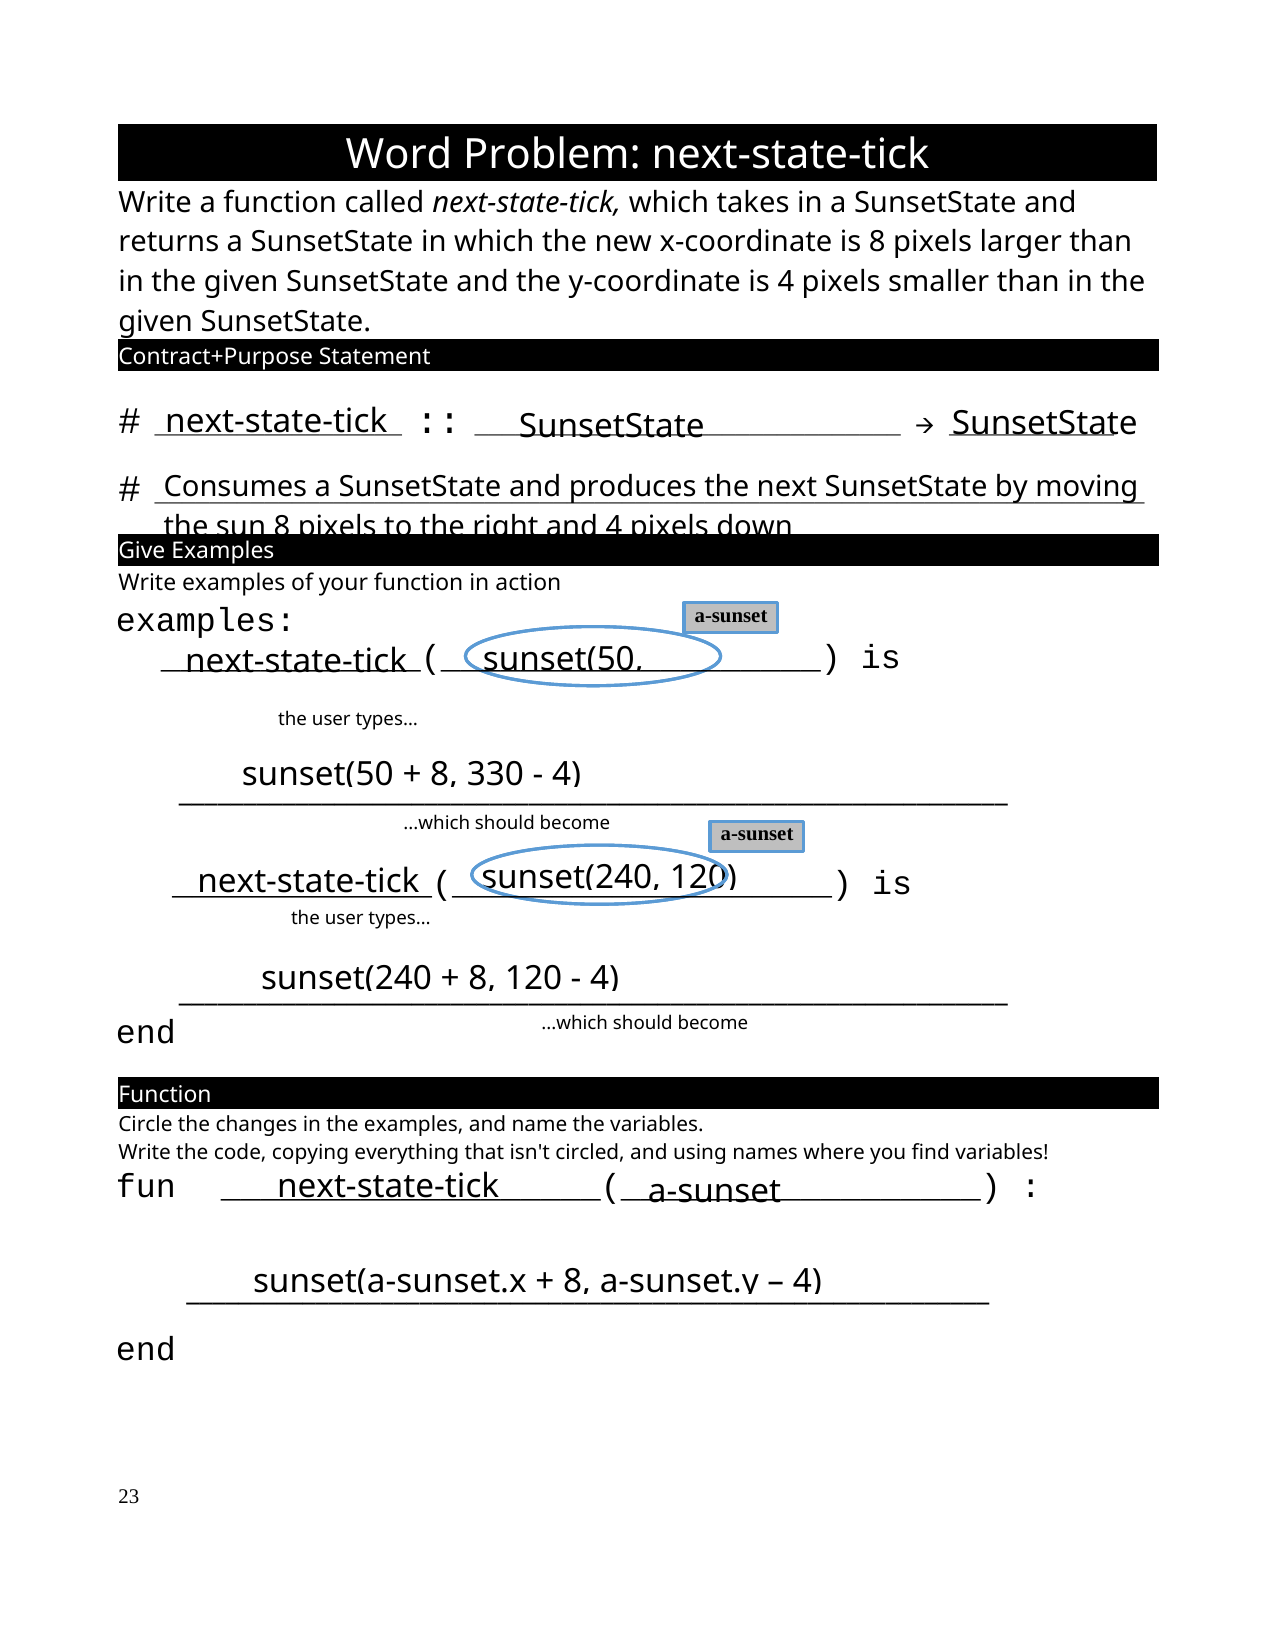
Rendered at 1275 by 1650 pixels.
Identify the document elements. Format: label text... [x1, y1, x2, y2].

text ________________________________________________________________ [118, 970, 1275, 1009]
text the user types… [118, 705, 1157, 730]
list Write the code, copying everything that isn't circled, and using names where you find variables! [118, 1137, 1157, 1166]
subtitle Function [118, 1077, 1159, 1109]
subtitle Give Examples [118, 534, 1159, 566]
text end [116, 1016, 176, 1053]
text Write a function called next-state-tick, which takes in a SunsetState and returns a SunsetState in which the new x-coordinate is 8 pixels larger than in the given SunsetState and the y-coordinate is 4 pixels smaller than in the given SunsetState. [118, 181, 1157, 339]
text # __________________ :: _______________________________ ____________ [118, 402, 1157, 444]
text the user types… [118, 904, 1275, 930]
subtitle Word Problem: next-state-tick [118, 124, 1157, 181]
text _____________(___________________) is [116, 641, 1154, 679]
text ...which should become [118, 1009, 1157, 1035]
text ______________________________________________________________ [118, 1269, 1157, 1309]
text end [116, 1332, 176, 1370]
text examples: [116, 603, 1154, 641]
text # ________________________________________________________________________ [118, 471, 1157, 513]
list Write examples of your function in action [118, 566, 1157, 597]
text fun ___________________(__________________) : [116, 1170, 1041, 1208]
text ________________________________________________________________ [118, 770, 1275, 810]
list Circle the changes in the examples, and name the variables. [118, 1109, 1157, 1137]
text _____________(___________________) is [116, 867, 932, 904]
text ...which should become [118, 810, 1275, 835]
subtitle Contract+Purpose Statement [118, 339, 1159, 371]
